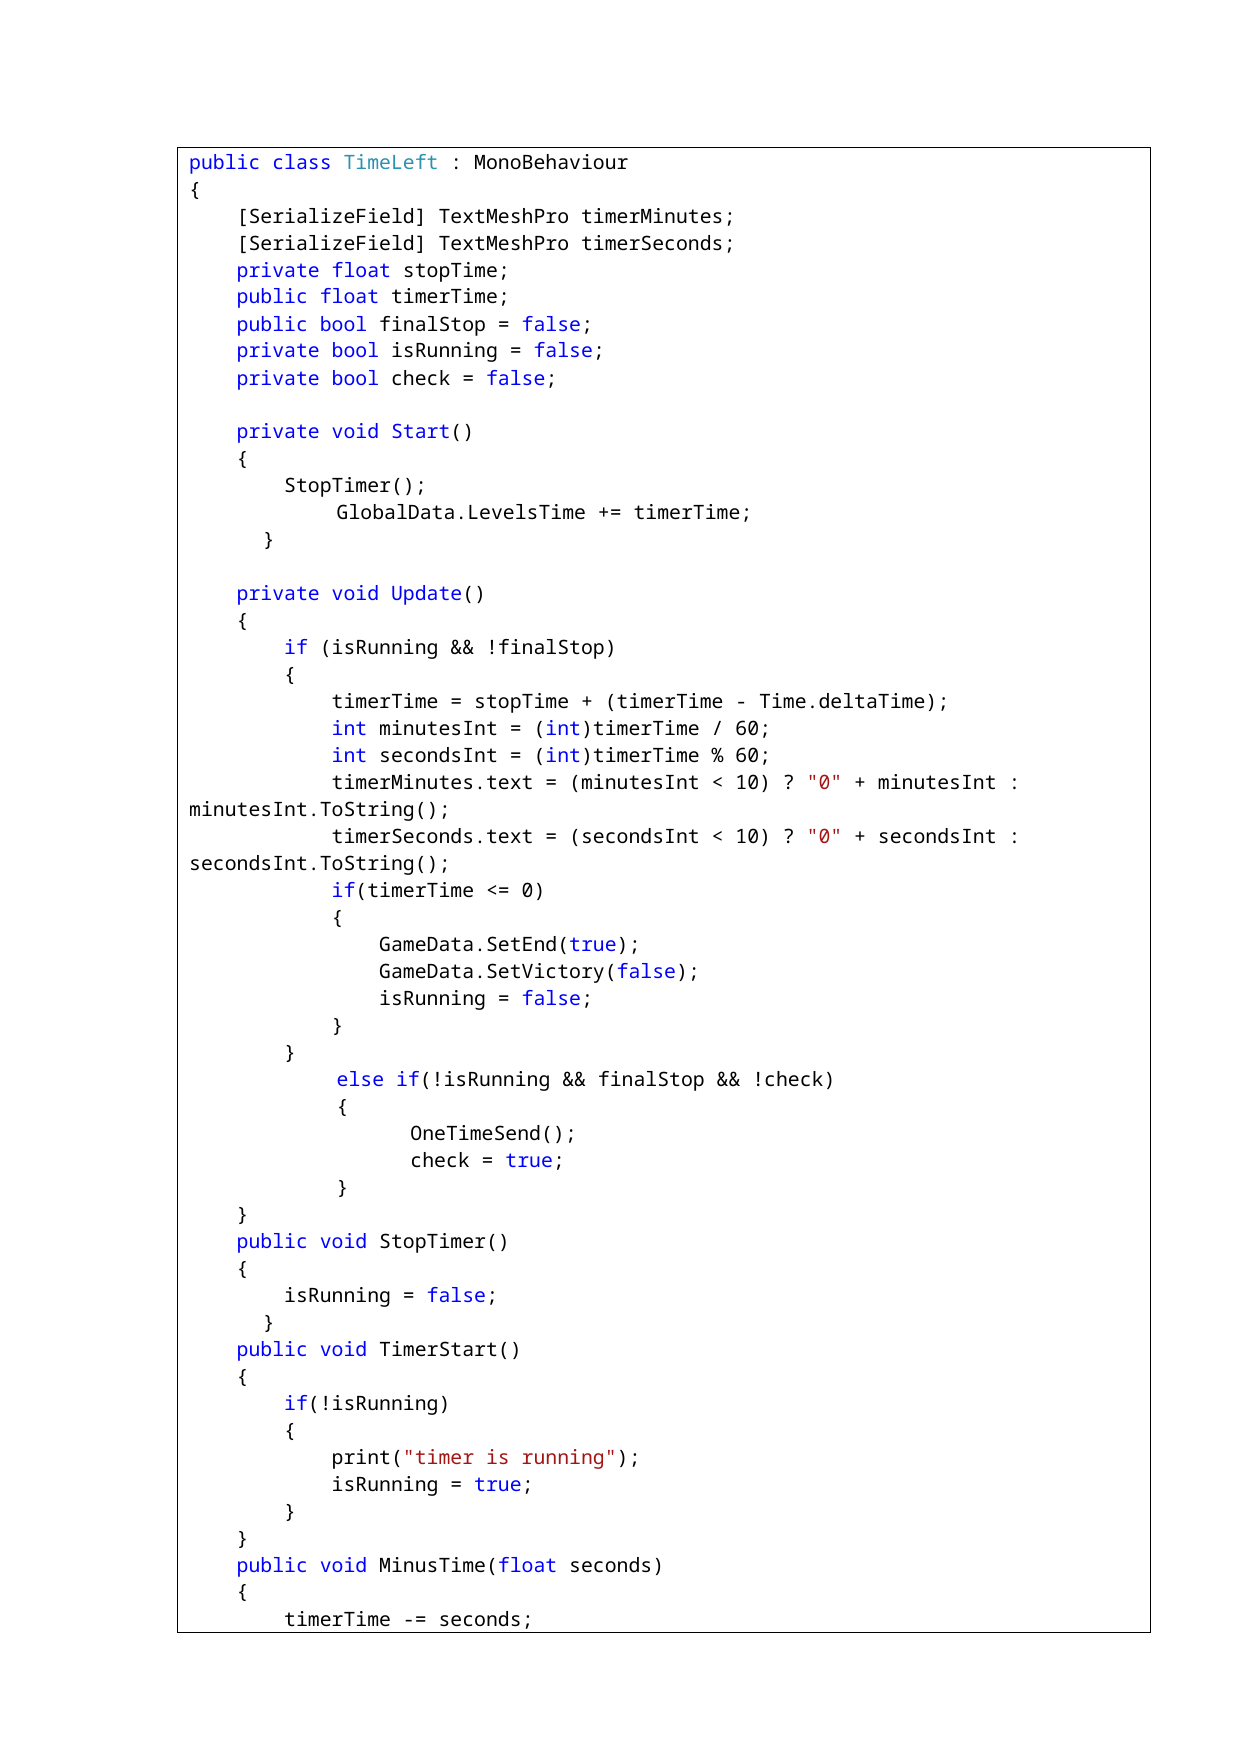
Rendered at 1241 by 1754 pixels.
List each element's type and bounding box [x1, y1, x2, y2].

table_header [178, 148, 1150, 1632]
